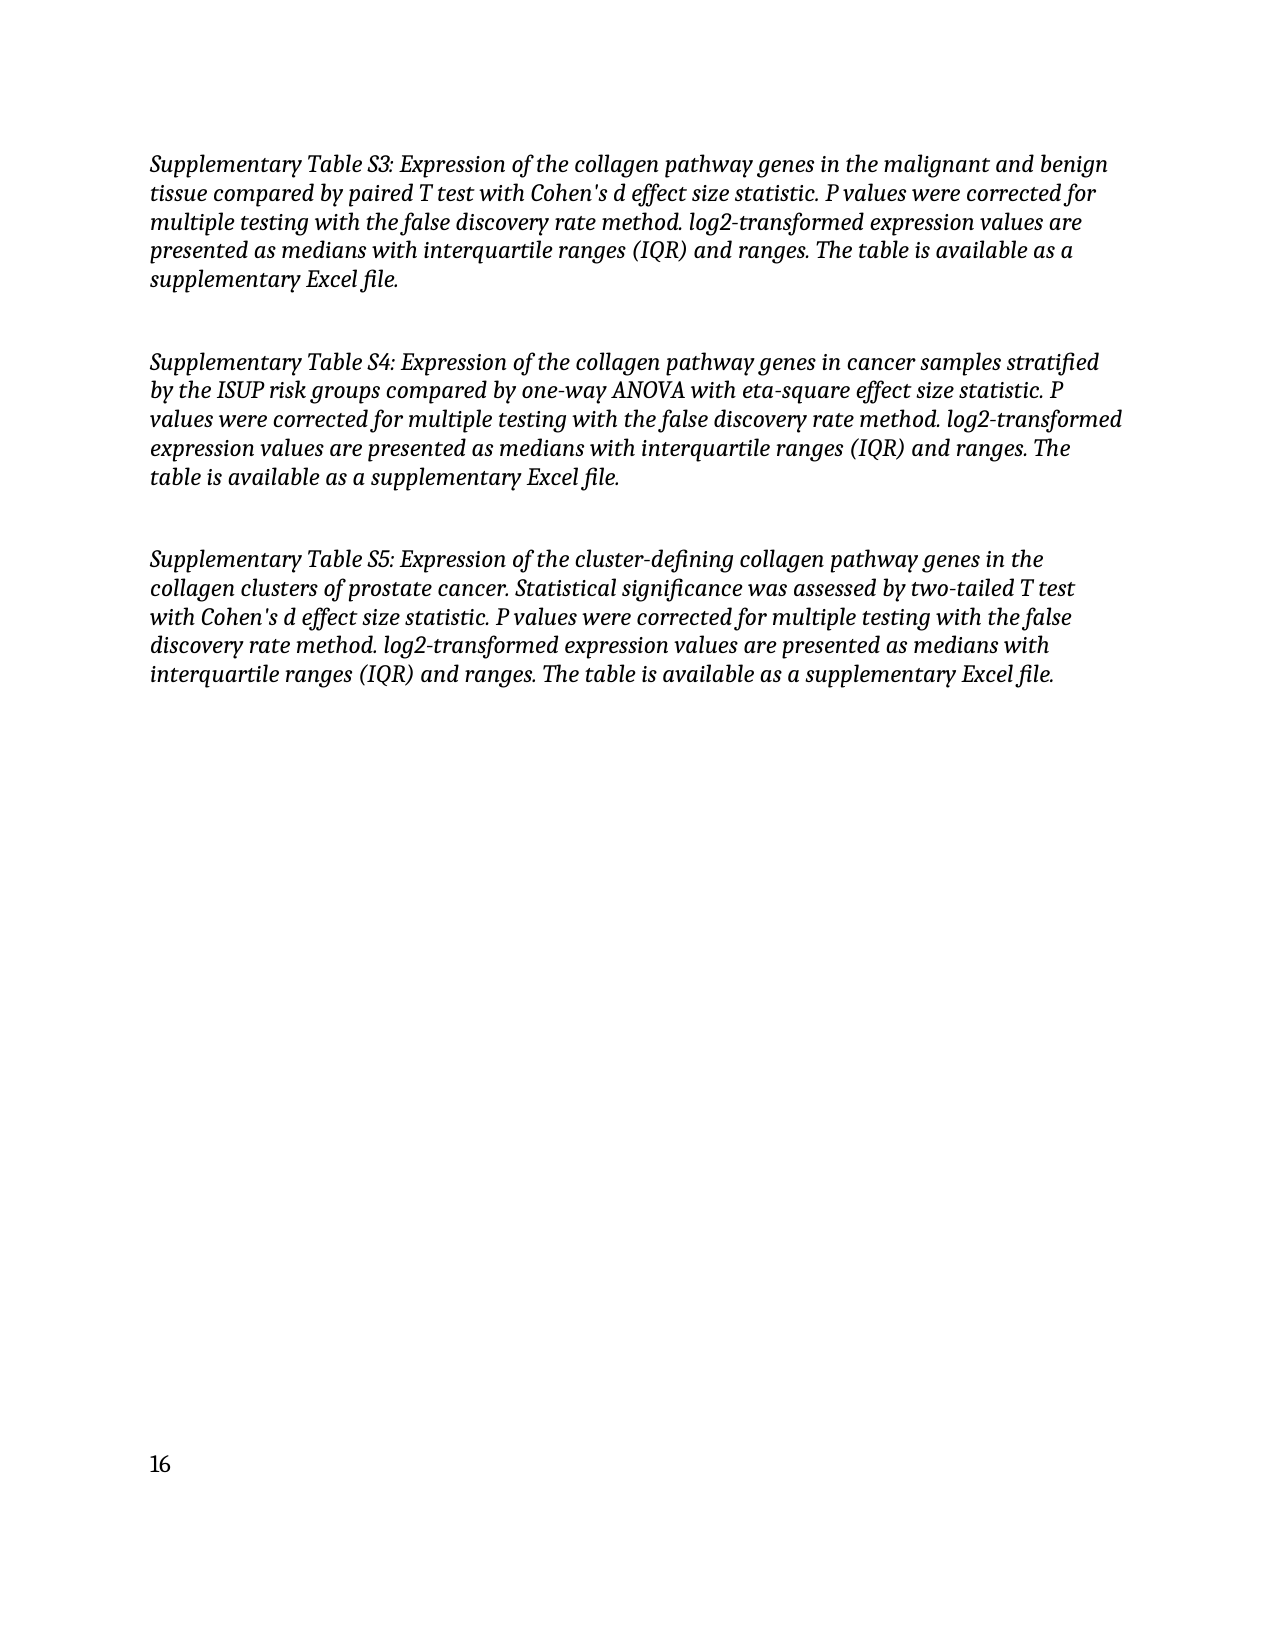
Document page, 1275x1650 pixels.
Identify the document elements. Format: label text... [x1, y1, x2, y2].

text Supplementary Table S4: Expression of the collagen pathway genes in cancer samples stratified by the ISUP risk groups compared by one-way ANOVA with eta-square effect size statistic. P values were corrected for multiple testing with the false discovery rate method. log2-transformed expression values are presented as medians with interquartile ranges (IQR) and ranges. The table is available as a supplementary Excel file. [150, 347, 1125, 491]
text Supplementary Table S5: Expression of the cluster-defining collagen pathway genes in the collagen clusters of prostate cancer. Statistical significance was assessed by two-tailed T test with Cohen's d effect size statistic. P values were corrected for multiple testing with the false discovery rate method. log2-transformed expression values are presented as medians with interquartile ranges (IQR) and ranges. The table is available as a supplementary Excel file. [150, 545, 1125, 689]
text Supplementary Table S3: Expression of the collagen pathway genes in the malignant and benign tissue compared by paired T test with Cohen's d effect size statistic. P values were corrected for multiple testing with the false discovery rate method. log2-transformed expression values are presented as medians with interquartile ranges (IQR) and ranges. The table is available as a supplementary Excel file. [150, 150, 1125, 294]
